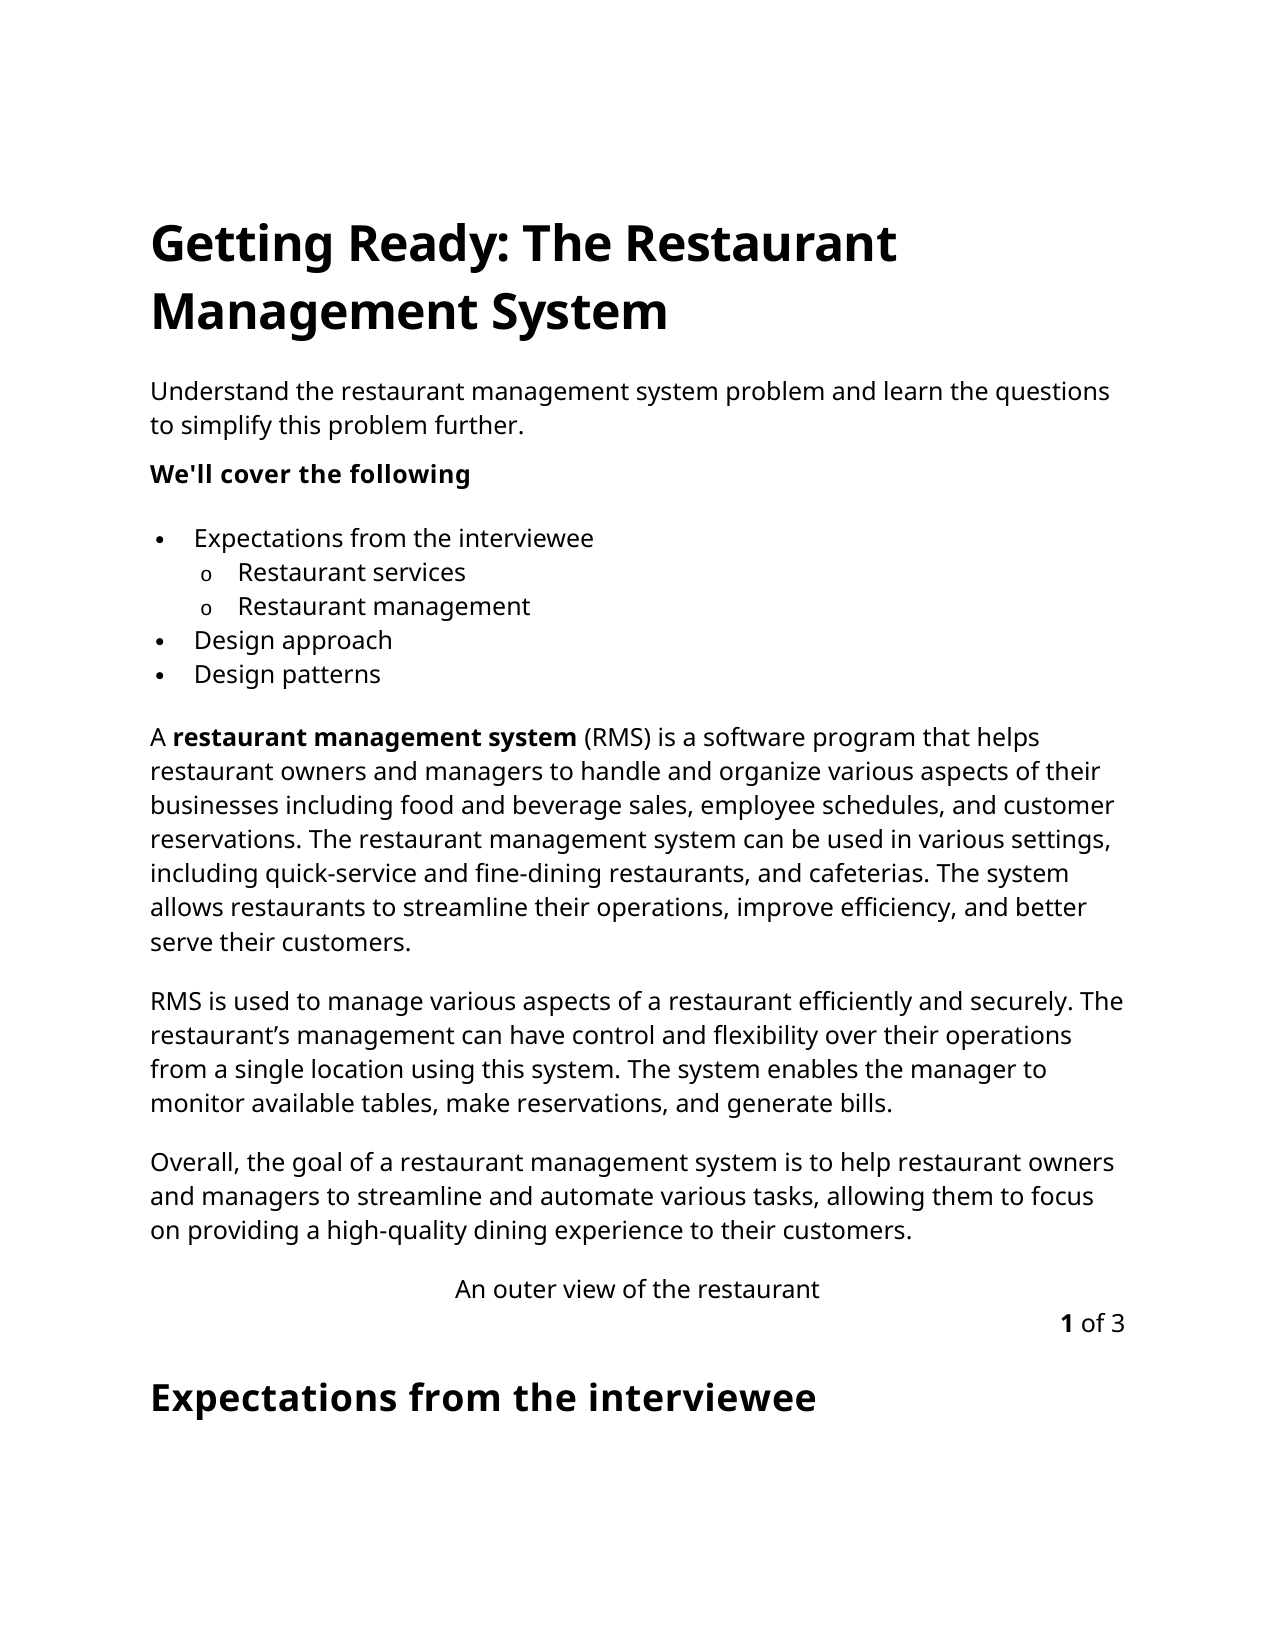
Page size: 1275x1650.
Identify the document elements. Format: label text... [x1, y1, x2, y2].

list Design approach [156, 622, 1125, 657]
list Design patterns [156, 657, 1125, 691]
list Restaurant services [200, 554, 1125, 588]
text Understand the restaurant management system problem and learn the questions to simplify this problem further. [150, 373, 1125, 441]
subtitle Expectations from the interviewee [150, 1371, 1125, 1422]
subtitle Getting Ready: The Restaurant Management System [150, 208, 1125, 344]
text A restaurant management system (RMS) is a software program that helps restaurant owners and managers to handle and organize various aspects of their businesses including food and beverage sales, employee schedules, and customer reservations. The restaurant management system can be used in various settings, including quick-service and fine-dining restaurants, and cafeterias. The system allows restaurants to streamline their operations, improve efficiency, and better serve their customers. [150, 720, 1125, 958]
list Expectations from the interviewee [156, 520, 1125, 554]
text We'll cover the following [150, 457, 1125, 491]
text Overall, the goal of a restaurant management system is to help restaurant owners and managers to streamline and automate various tasks, allowing them to focus on providing a high-quality dining experience to their customers. [150, 1144, 1125, 1247]
text RMS is used to manage various aspects of a restaurant efficiently and securely. The restaurant’s management can have control and flexibility over their operations from a single location using this system. The system enables the manager to monitor available tables, make reservations, and generate bills. [150, 983, 1125, 1119]
text An outer view of the restaurant [150, 1272, 1125, 1306]
text 1 of 3 [150, 1306, 1125, 1340]
list Restaurant management [200, 588, 1125, 622]
